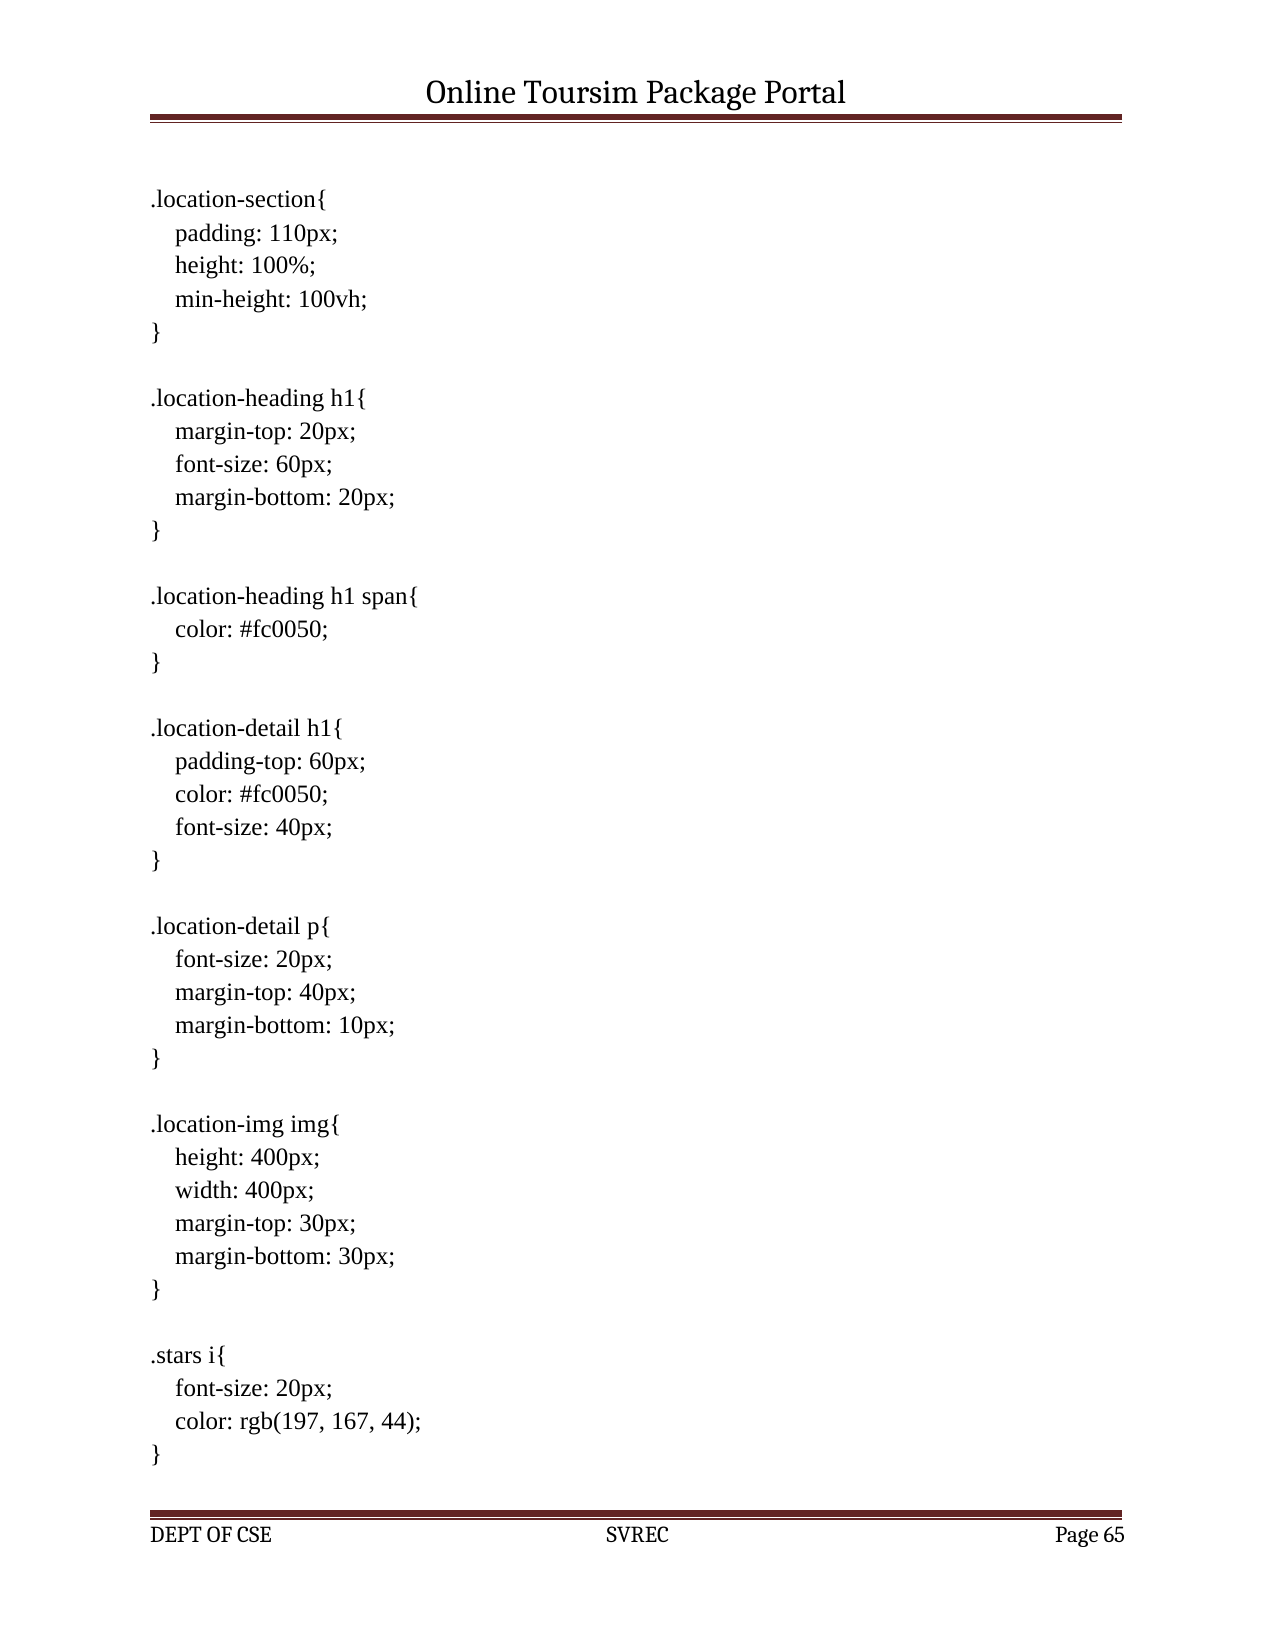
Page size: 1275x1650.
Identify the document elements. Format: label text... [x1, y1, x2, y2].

text margin-bottom: 30px; [150, 1241, 1122, 1270]
text .location-detail h1{ [150, 713, 1122, 742]
text color: rgb(197, 167, 44); [150, 1406, 1122, 1435]
text font-size: 20px; [150, 944, 1122, 973]
text } [150, 647, 1122, 676]
text margin-top: 30px; [150, 1208, 1122, 1237]
text color: #fc0050; [150, 614, 1122, 643]
text margin-bottom: 20px; [150, 482, 1122, 511]
text height: 100%; [150, 251, 1122, 279]
text padding: 110px; [150, 218, 1122, 246]
text margin-top: 20px; [150, 416, 1122, 444]
text color: #fc0050; [150, 779, 1122, 808]
text .stars i{ [150, 1340, 1122, 1369]
text .location-heading h1{ [150, 383, 1122, 411]
text .location-heading h1 span{ [150, 581, 1122, 609]
text } [150, 1439, 1122, 1468]
text margin-top: 40px; [150, 977, 1122, 1006]
text font-size: 40px; [150, 812, 1122, 841]
text } [150, 845, 1122, 874]
text .location-img img{ [150, 1109, 1122, 1138]
text width: 400px; [150, 1175, 1122, 1204]
text .location-detail p{ [150, 911, 1122, 940]
text } [150, 1274, 1122, 1303]
text margin-bottom: 10px; [150, 1010, 1122, 1039]
text height: 400px; [150, 1142, 1122, 1171]
text min-height: 100vh; [150, 284, 1122, 312]
text } [150, 317, 1122, 345]
text } [150, 1043, 1122, 1072]
text font-size: 60px; [150, 449, 1122, 477]
text padding-top: 60px; [150, 746, 1122, 775]
text font-size: 20px; [150, 1373, 1122, 1402]
text .location-section{ [150, 184, 1122, 213]
text } [150, 515, 1122, 543]
